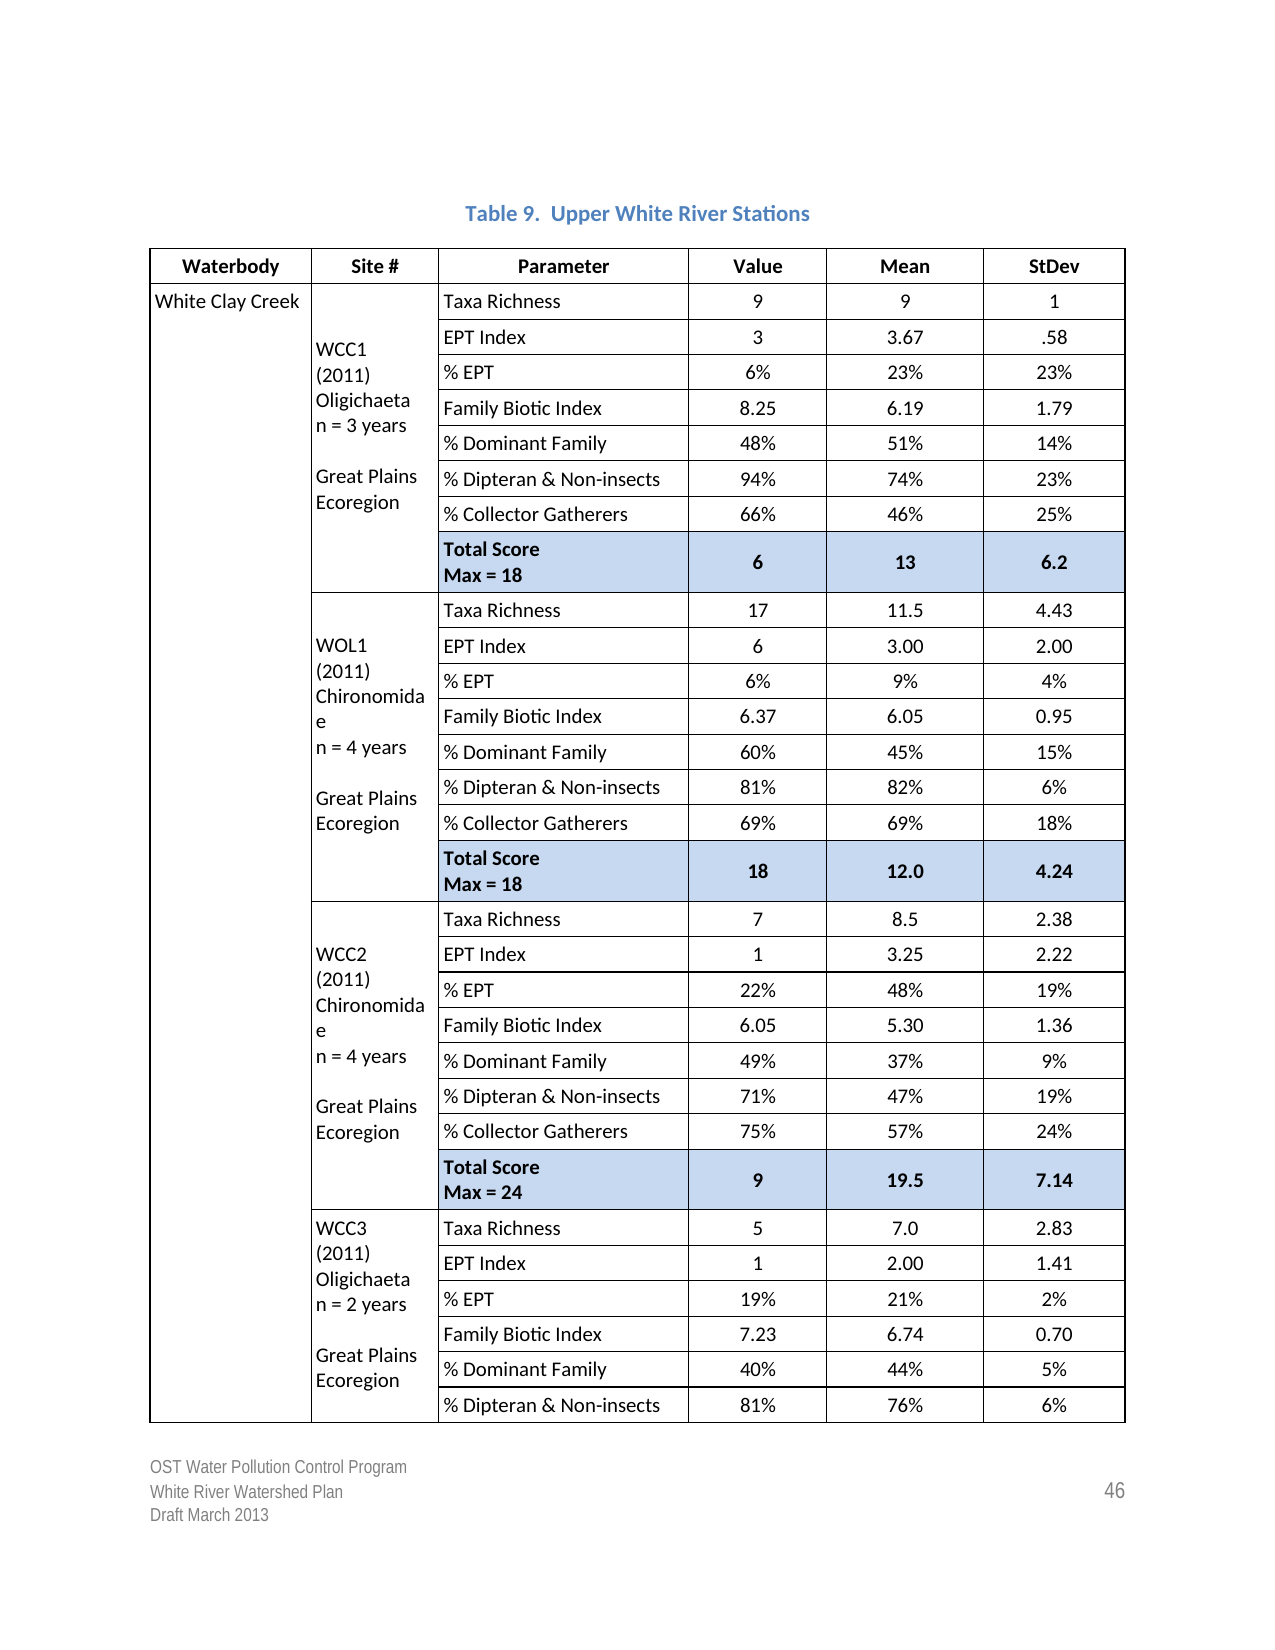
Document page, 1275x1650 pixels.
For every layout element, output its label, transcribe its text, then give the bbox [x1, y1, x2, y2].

table_cell 4.43 [984, 593, 1124, 627]
table_cell EPT Index [439, 1246, 688, 1280]
table_header Parameter [439, 249, 688, 283]
table_cell Taxa Richness [439, 593, 688, 627]
text Table 9. Upper White River Stations [150, 199, 1125, 227]
table_cell 1.79 [984, 390, 1124, 425]
table_cell 12.0 [827, 841, 983, 901]
table_cell Total Score Max = 18 [439, 532, 688, 592]
table_cell 7.14 [984, 1150, 1124, 1209]
table_cell 57% [827, 1114, 983, 1148]
table_cell % Dipteran & Non-insects [439, 461, 688, 496]
table_cell 69% [689, 805, 826, 840]
table_cell 25% [984, 497, 1124, 531]
table_cell Family Biotic Index [439, 699, 688, 733]
table_cell 1.36 [984, 1008, 1124, 1042]
table_cell 9 [689, 1150, 826, 1209]
table_cell % Collector Gatherers [439, 805, 688, 840]
table_cell 9 [689, 284, 826, 318]
table_cell 48% [689, 426, 826, 460]
table_cell 2.83 [984, 1210, 1124, 1245]
table_cell Family Biotic Index [439, 390, 688, 425]
table_cell EPT Index [439, 628, 688, 663]
table_cell 23% [984, 355, 1124, 389]
table_cell 19.5 [827, 1150, 983, 1209]
table_cell 71% [689, 1079, 826, 1113]
table_cell Family Biotic Index [439, 1317, 688, 1351]
table_header Mean [827, 249, 983, 283]
table_cell 17 [689, 593, 826, 627]
table_cell % Dominant Family [439, 426, 688, 460]
table_cell 6.74 [827, 1317, 983, 1351]
table_cell 7 [689, 902, 826, 936]
table_cell 60% [689, 735, 826, 769]
table_cell 6% [984, 770, 1124, 804]
table_cell 19% [984, 973, 1124, 1007]
table_cell 2.00 [984, 628, 1124, 663]
table_cell 19% [984, 1079, 1124, 1113]
table_cell 6.19 [827, 390, 983, 425]
table_cell % Dominant Family [439, 735, 688, 769]
table_cell 21% [827, 1281, 983, 1316]
table_cell 22% [689, 973, 826, 1007]
table_cell Taxa Richness [439, 902, 688, 936]
table_cell 7.0 [827, 1210, 983, 1245]
table_cell 5.30 [827, 1008, 983, 1042]
table_cell 5 [689, 1210, 826, 1245]
table_cell 6.05 [827, 699, 983, 733]
table_cell Total Score Max = 24 [439, 1150, 688, 1209]
table_cell 2.00 [827, 1246, 983, 1280]
table_cell 6% [689, 355, 826, 389]
table_cell 24% [984, 1114, 1124, 1148]
table_cell Taxa Richness [439, 284, 688, 318]
table_cell 37% [827, 1043, 983, 1078]
table_cell 3.00 [827, 628, 983, 663]
table_cell 45% [827, 735, 983, 769]
table_cell 6.2 [984, 532, 1124, 592]
table_cell 9% [827, 664, 983, 698]
table_cell 75% [689, 1114, 826, 1148]
table_cell Total Score Max = 18 [439, 841, 688, 901]
table_cell 47% [827, 1079, 983, 1113]
table_cell 44% [827, 1352, 983, 1386]
table_cell Family Biotic Index [439, 1008, 688, 1042]
table_cell 1 [689, 937, 826, 971]
table_cell WCC1 (2011) Oligichaeta n = 3 years Great Plains Ecoregion [312, 284, 438, 592]
table_header Waterbody [151, 249, 311, 283]
table_cell % Dominant Family [439, 1043, 688, 1078]
table_cell 66% [689, 497, 826, 531]
table_cell % Dominant Family [439, 1352, 688, 1386]
table_cell % Dipteran & Non-insects [439, 1079, 688, 1113]
table_cell WCC2 (2011) Chironomidae n = 4 years Great Plains Ecoregion [312, 902, 438, 1209]
table_cell 40% [689, 1352, 826, 1386]
table_cell 23% [984, 461, 1124, 496]
table_cell 0.95 [984, 699, 1124, 733]
table_header Site # [312, 249, 438, 283]
table_cell 2.38 [984, 902, 1124, 936]
table_cell 0.70 [984, 1317, 1124, 1351]
table_cell 2.22 [984, 937, 1124, 971]
table_cell % EPT [439, 355, 688, 389]
table_cell % EPT [439, 1281, 688, 1316]
table_cell 6.05 [689, 1008, 826, 1042]
table_cell 49% [689, 1043, 826, 1078]
table_cell 14% [984, 426, 1124, 460]
table_cell .58 [984, 320, 1124, 354]
table_cell 8.25 [689, 390, 826, 425]
table_cell 6 [689, 532, 826, 592]
table_cell EPT Index [439, 937, 688, 971]
table_cell 6% [984, 1388, 1124, 1422]
table_cell WOL1 (2011) Chironomidae n = 4 years Great Plains Ecoregion [312, 593, 438, 901]
table_cell WCC3 (2011) Oligichaeta n = 2 years Great Plains Ecoregion [312, 1210, 438, 1422]
table_header StDev [984, 249, 1124, 283]
table_cell 18% [984, 805, 1124, 840]
table_cell 19% [689, 1281, 826, 1316]
table_cell 94% [689, 461, 826, 496]
table_cell 6% [689, 664, 826, 698]
table_cell 9% [984, 1043, 1124, 1078]
table_cell 4% [984, 664, 1124, 698]
table_cell % EPT [439, 973, 688, 1007]
table_cell 13 [827, 532, 983, 592]
table_cell 1 [689, 1246, 826, 1280]
table_header Value [689, 249, 826, 283]
table_cell 81% [689, 1388, 826, 1422]
table_cell % Dipteran & Non-insects [439, 770, 688, 804]
table_cell 74% [827, 461, 983, 496]
table_cell 5% [984, 1352, 1124, 1386]
table_cell 3.67 [827, 320, 983, 354]
table_cell % Collector Gatherers [439, 1114, 688, 1148]
table_cell 8.5 [827, 902, 983, 936]
table_cell % Dipteran & Non-insects [439, 1388, 688, 1422]
table_cell 1.41 [984, 1246, 1124, 1280]
table_cell 7.23 [689, 1317, 826, 1351]
table_cell 69% [827, 805, 983, 840]
table_cell 23% [827, 355, 983, 389]
table_cell 4.24 [984, 841, 1124, 901]
table_cell 82% [827, 770, 983, 804]
table_cell 6 [689, 628, 826, 663]
table_cell 6.37 [689, 699, 826, 733]
table_cell 11.5 [827, 593, 983, 627]
table_cell 81% [689, 770, 826, 804]
table_cell 76% [827, 1388, 983, 1422]
table_cell White Clay Creek [151, 284, 311, 1422]
table_cell 15% [984, 735, 1124, 769]
table_cell 9 [827, 284, 983, 318]
table_cell % Collector Gatherers [439, 497, 688, 531]
table_cell 18 [689, 841, 826, 901]
table_cell Taxa Richness [439, 1210, 688, 1245]
table_cell 3 [689, 320, 826, 354]
table_cell 48% [827, 973, 983, 1007]
table_cell 51% [827, 426, 983, 460]
table_cell EPT Index [439, 320, 688, 354]
table_cell 2% [984, 1281, 1124, 1316]
table_cell 1 [984, 284, 1124, 318]
table_cell 46% [827, 497, 983, 531]
table_cell % EPT [439, 664, 688, 698]
table_cell 3.25 [827, 937, 983, 971]
